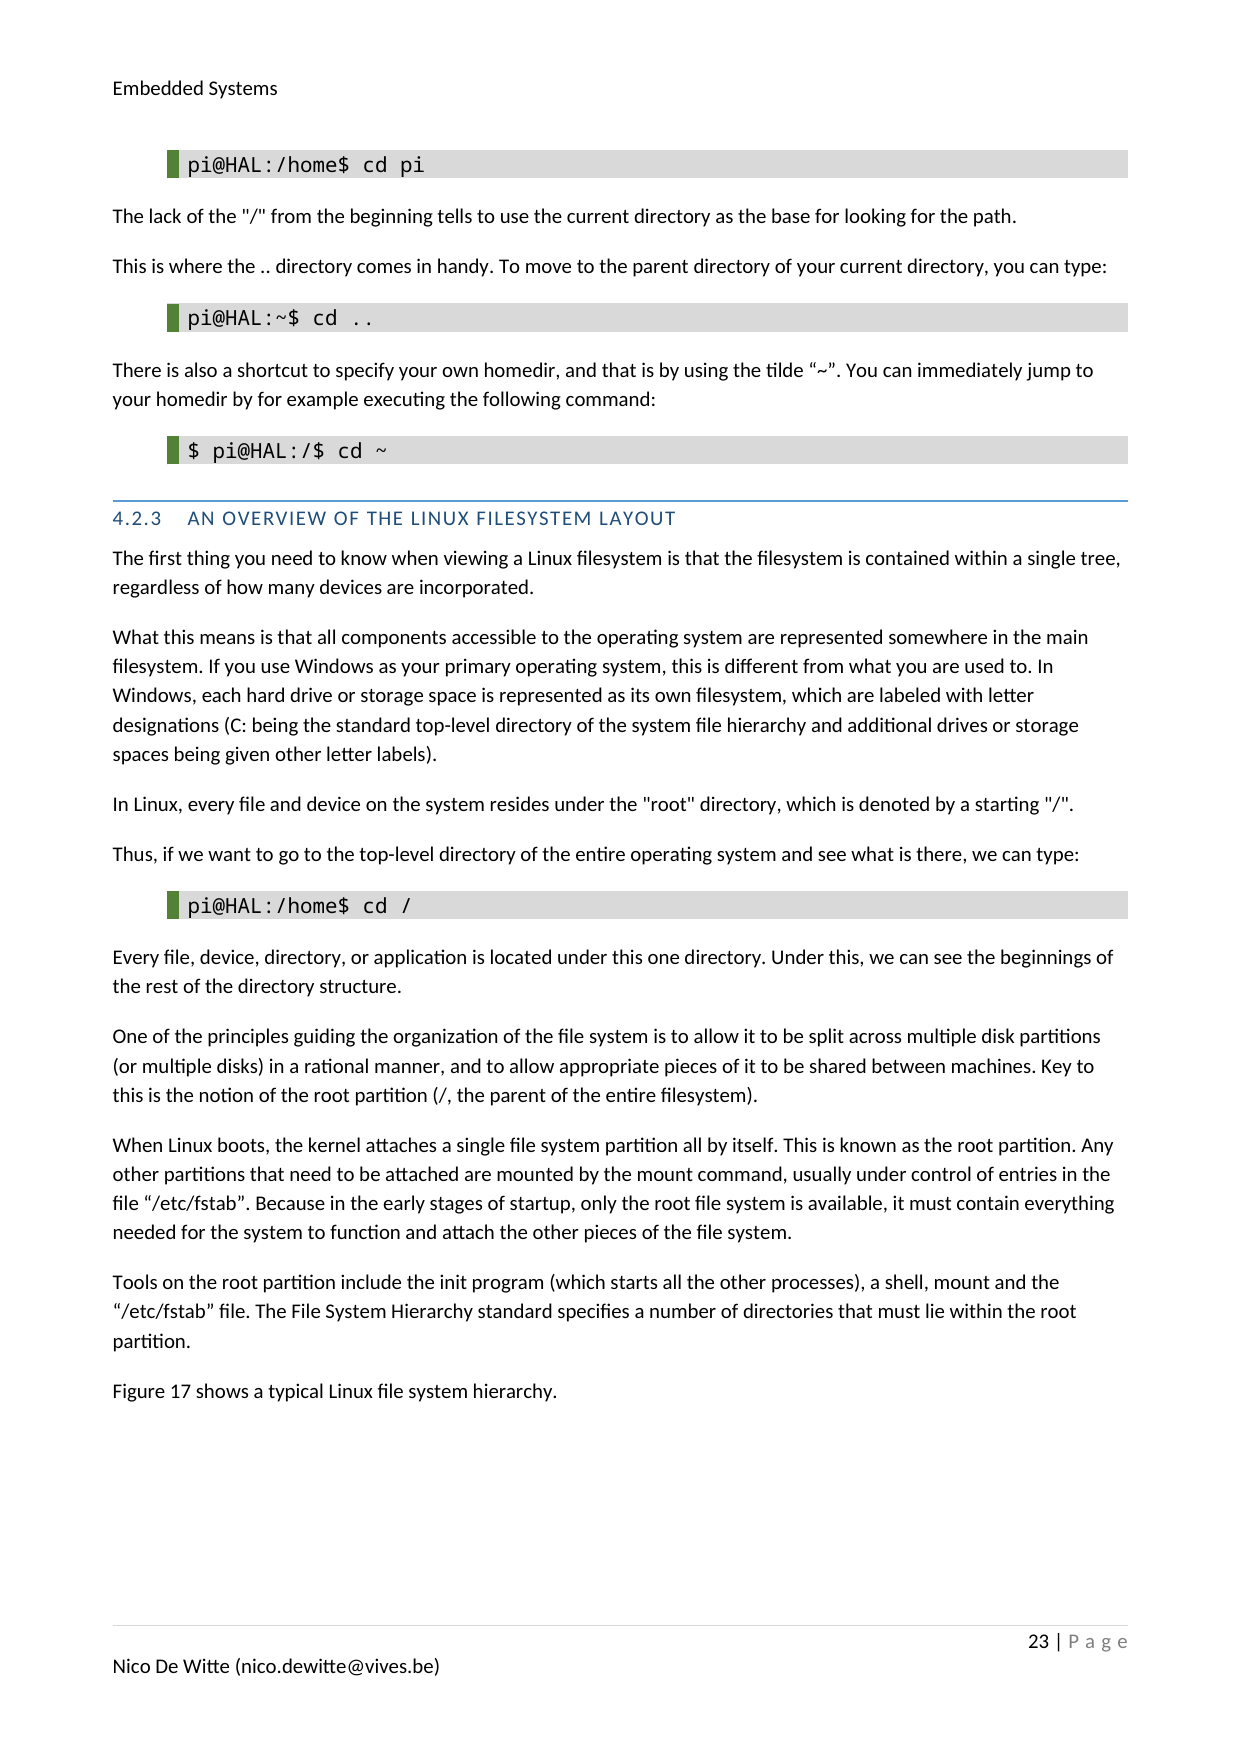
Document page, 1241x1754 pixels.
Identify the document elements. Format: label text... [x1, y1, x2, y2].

text In Linux, every file and device on the system resides under the "root" directory, which is denoted by a starting "/". [112, 791, 1128, 816]
text The first thing you need to know when viewing a Linux filesystem is that the filesystem is contained within a single tree, regardless of how many devices are incorporated. [112, 545, 1128, 600]
text $ pi@HAL:/$ cd ~ [179, 436, 1128, 464]
text pi@HAL:/home$ cd / [179, 891, 1128, 919]
text pi@HAL:/home$ cd pi [179, 150, 1128, 178]
text There is also a shortcut to specify your own homedir, and that is by using the tilde “~”. You can immediately jump to your homedir by for example executing the following command: [112, 357, 1128, 411]
text When Linux boots, the kernel attaches a single file system partition all by itself. This is known as the root partition. Any other partitions that need to be attached are mounted by the mount command, usually under control of entries in the file “/etc/fstab”. Because in the early stages of startup, only the root file system is available, it must contain everything needed for the system to function and attach the other pieces of the file system. [112, 1132, 1128, 1245]
text pi@HAL:~$ cd .. [167, 303, 1128, 332]
text The lack of the "/" from the beginning tells to use the current directory as the base for looking for the path. [112, 203, 1128, 229]
text Tools on the root partition include the init program (which starts all the other processes), a shell, mount and the “/etc/fstab” file. The File System Hierarchy standard specifies a number of directories that must lie within the root partition. [112, 1269, 1128, 1353]
text Figure 17 shows a typical Linux file system hierarchy. [112, 1378, 1128, 1403]
text What this means is that all components accessible to the operating system are represented somewhere in the main filesystem. If you use Windows as your primary operating system, this is different from what you are used to. In Windows, each hard drive or storage space is represented as its own filesystem, which are labeled with letter designations (C: being the standard top-level directory of the system file hierarchy and additional drives or storage spaces being given other letter labels). [112, 624, 1128, 766]
subtitle An Overview of the Linux Filesystem Layout [112, 501, 1128, 531]
text One of the principles guiding the organization of the file system is to allow it to be split across multiple disk partitions (or multiple disks) in a rational manner, and to allow appropriate pieces of it to be shared between machines. Key to this is the notion of the root partition (/, the parent of the entire filesystem). [112, 1024, 1128, 1107]
text This is where the .. directory comes in handy. To move to the parent directory of your current directory, you can type: [112, 253, 1128, 279]
text Thus, if we want to go to the top-level directory of the entire operating system and see what is there, we can type: [112, 841, 1128, 866]
text Every file, device, directory, or application is located under this one directory. Under this, we can see the beginnings of the rest of the directory structure. [112, 944, 1128, 999]
